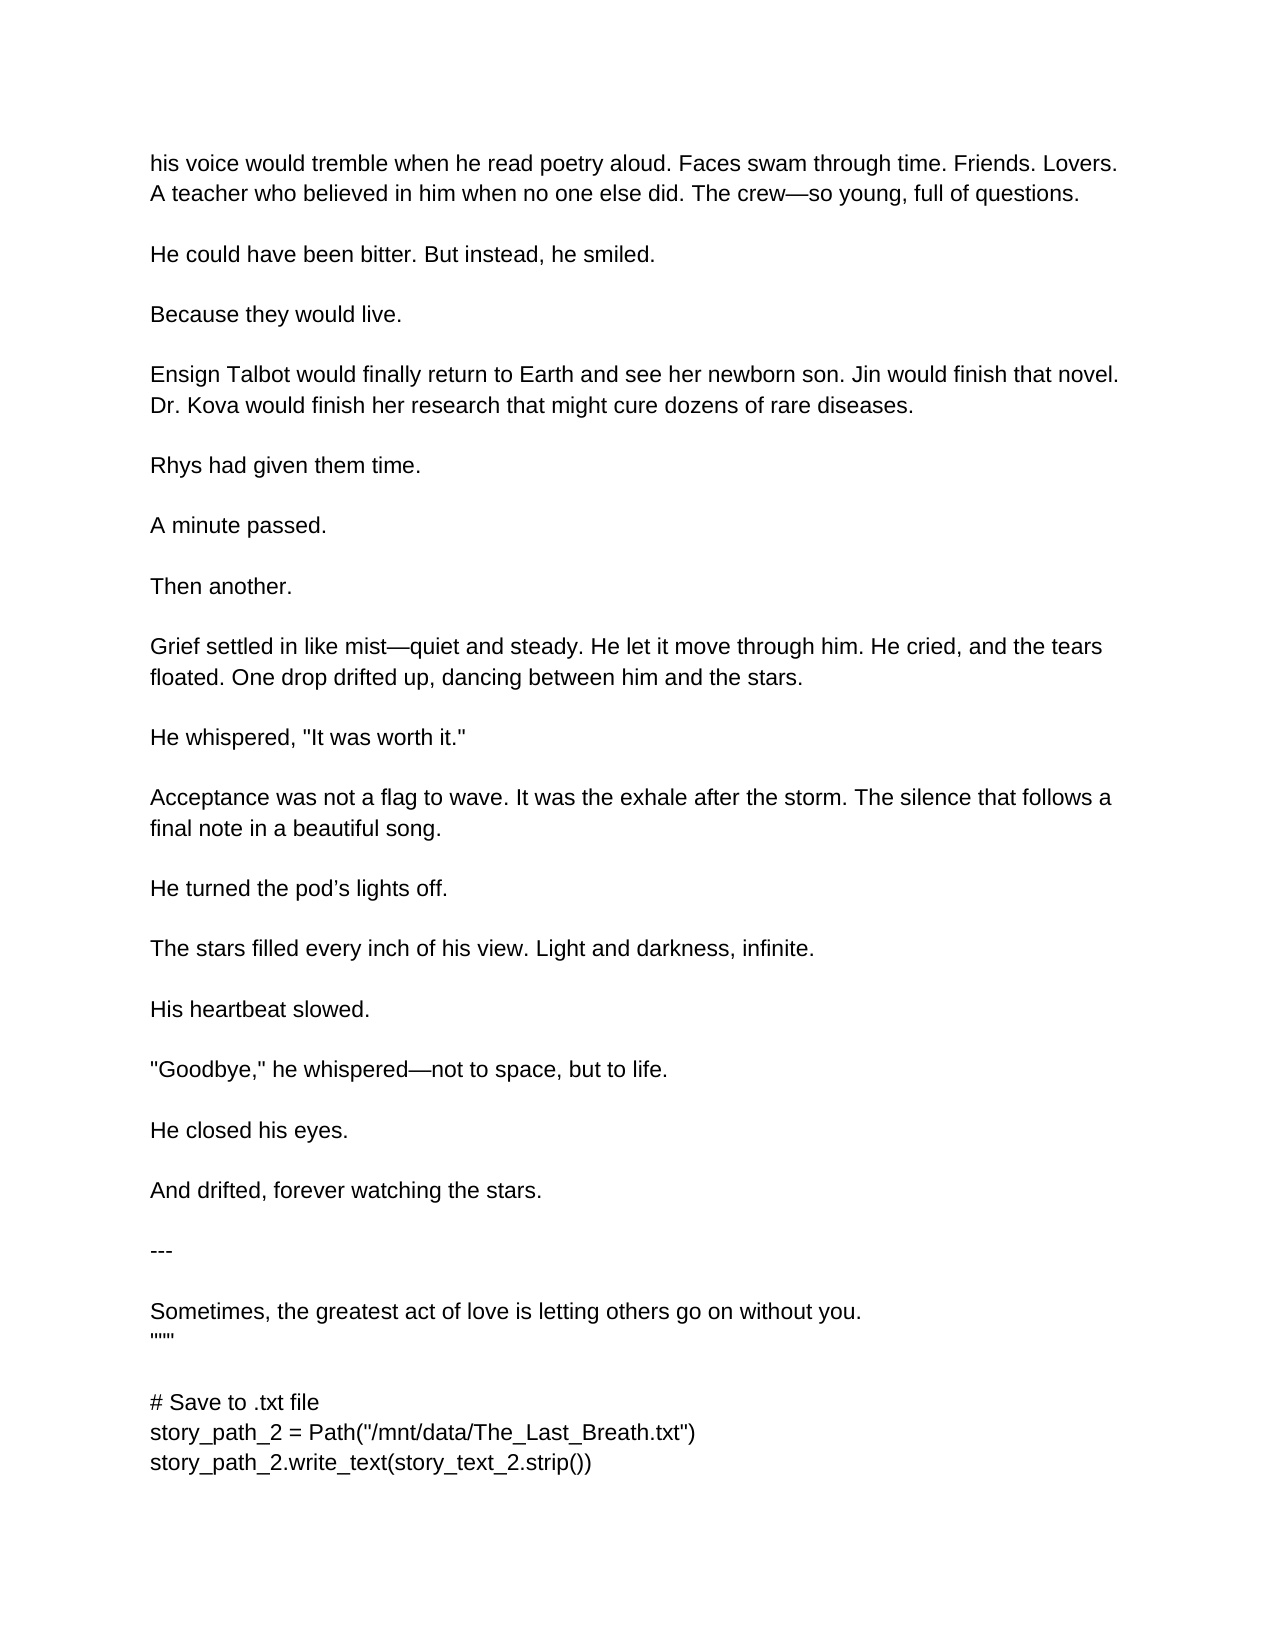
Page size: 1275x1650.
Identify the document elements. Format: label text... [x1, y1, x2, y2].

text His heartbeat slowed. [150, 996, 1125, 1022]
text Then another. [150, 573, 1125, 599]
text """ [150, 1328, 1125, 1354]
text He whispered, "It was worth it." [150, 724, 1125, 750]
text Acceptance was not a flag to wave. It was the exhale after the storm. The silence that follows a final note in a beautiful song. [150, 784, 1125, 841]
text story_path_2.write_text(story_text_2.strip()) [150, 1449, 1125, 1475]
text # Save to .txt file [150, 1388, 1125, 1415]
text --- [150, 1237, 1125, 1264]
text And drifted, forever watching the stars. [150, 1177, 1125, 1203]
text Grief settled in like mist—quiet and steady. He let it move through him. He cried, and the tears floated. One drop drifted up, dancing between him and the stars. [150, 633, 1125, 690]
text He could have been bitter. But instead, he smiled. [150, 241, 1125, 267]
text Rhys had given them time. [150, 452, 1125, 478]
text story_path_2 = Path("/mnt/data/The_Last_Breath.txt") [150, 1419, 1125, 1445]
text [150, 150, 1125, 207]
text The stars filled every inch of his view. Light and darkness, infinite. [150, 935, 1125, 962]
text "Goodbye," he whispered—not to space, but to life. [150, 1056, 1125, 1083]
text Because they would live. [150, 301, 1125, 327]
text He closed his eyes. [150, 1117, 1125, 1143]
text Sometimes, the greatest act of love is letting others go on without you. [150, 1298, 1125, 1324]
text A minute passed. [150, 512, 1125, 539]
text He turned the pod’s lights off. [150, 875, 1125, 901]
text Ensign Talbot would finally return to Earth and see her newborn son. Jin would finish that novel. Dr. Kova would finish her research that might cure dozens of rare diseases. [150, 361, 1125, 418]
